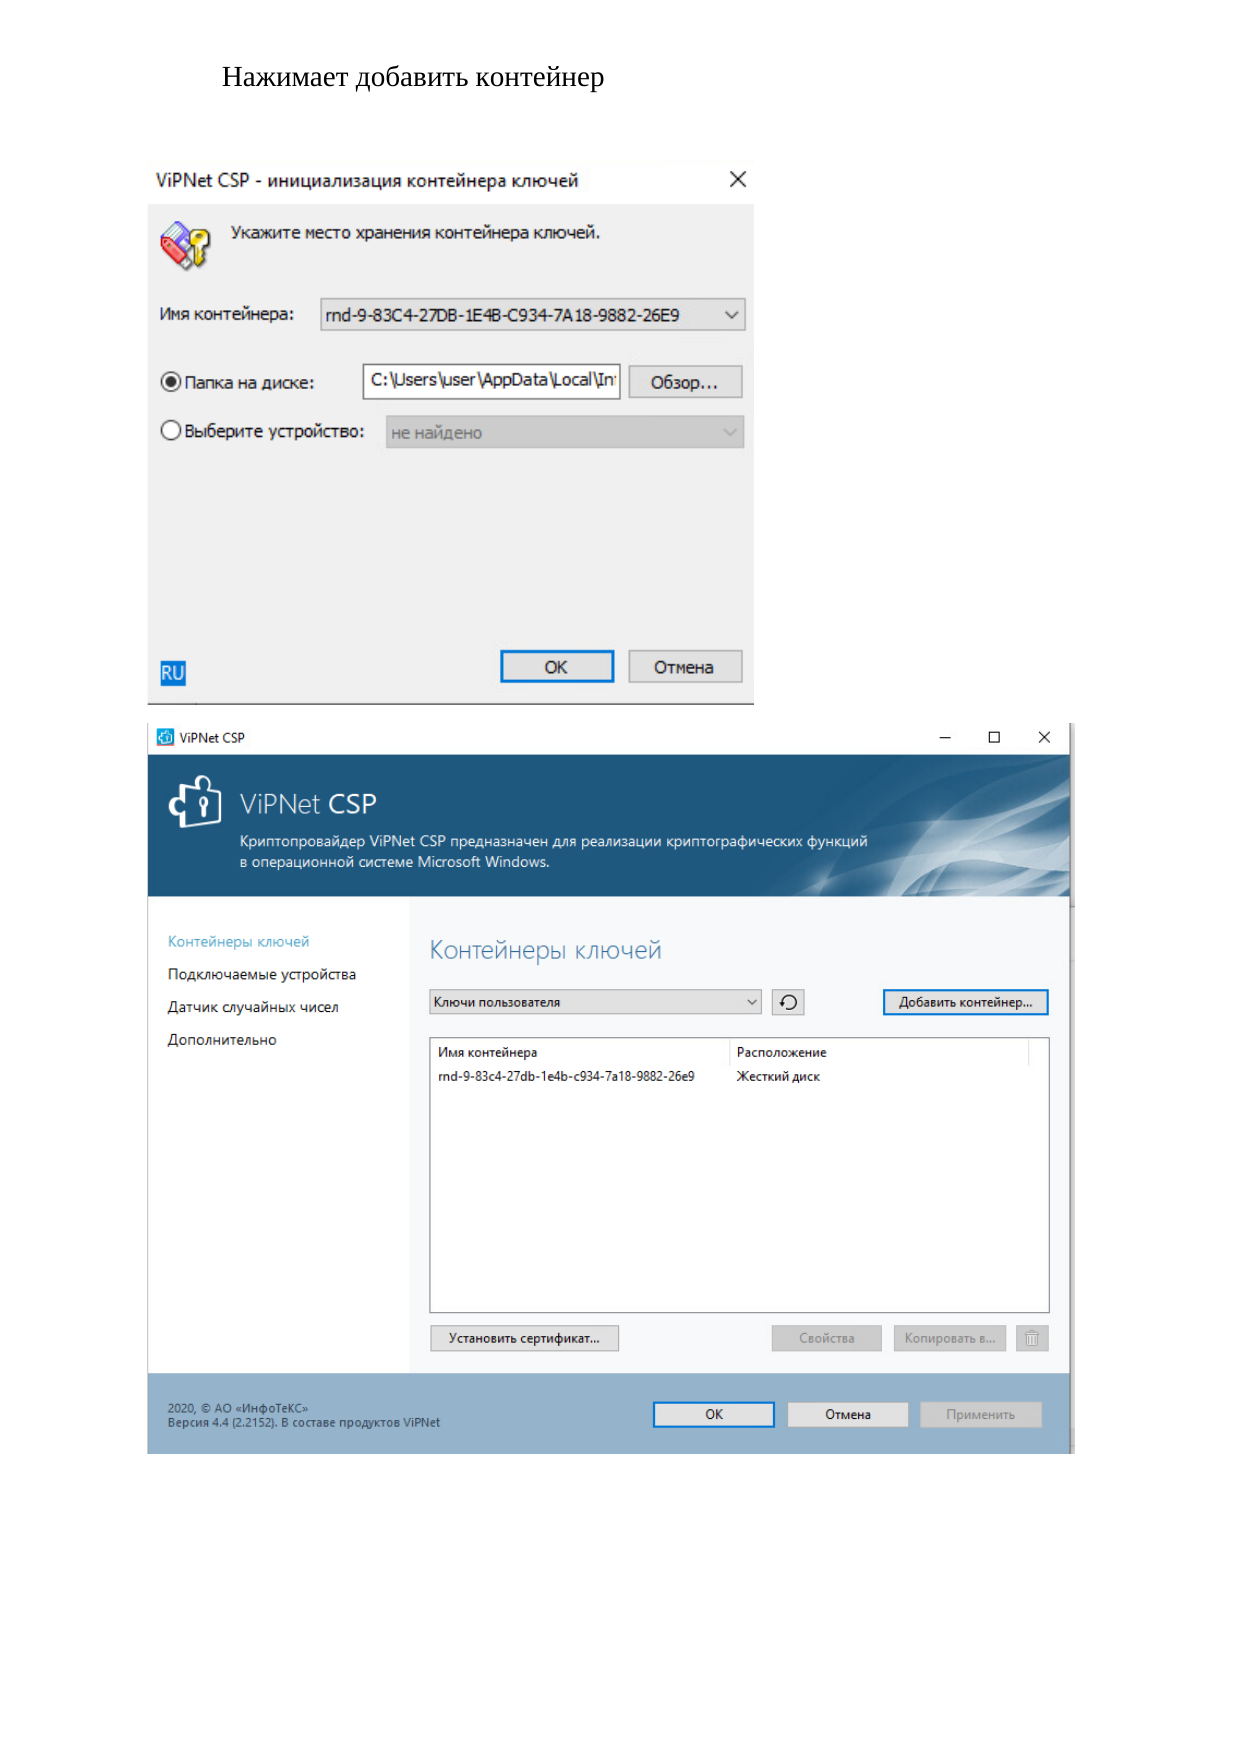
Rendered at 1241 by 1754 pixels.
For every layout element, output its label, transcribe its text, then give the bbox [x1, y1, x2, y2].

picture [147, 723, 1075, 1454]
text Нажимает добавить контейнер [148, 59, 1211, 93]
picture [147, 159, 754, 705]
